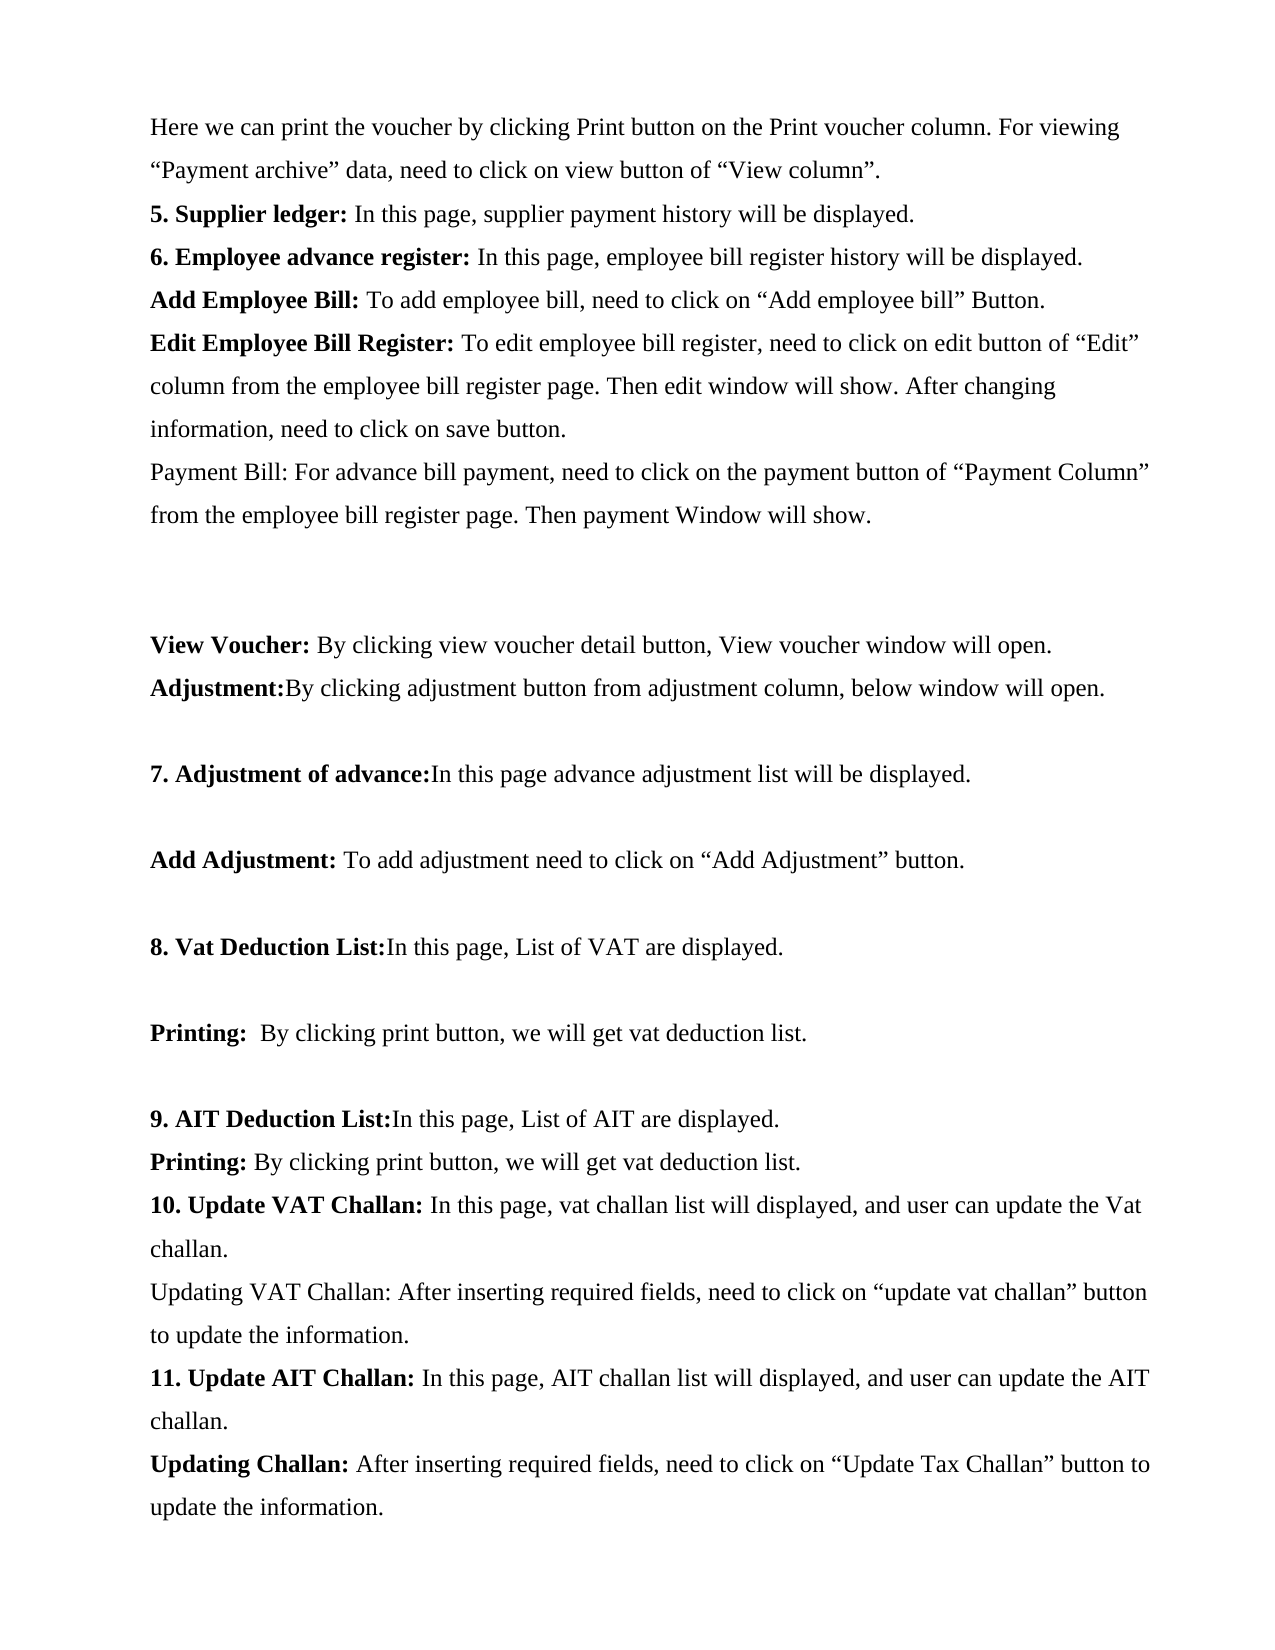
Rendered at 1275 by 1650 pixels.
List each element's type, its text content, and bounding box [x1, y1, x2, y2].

text Adjustment:By clicking adjustment button from adjustment column, below window will open. [150, 673, 1162, 702]
text Here we can print the voucher by clicking Print button on the Print voucher column. For viewing “Payment archive” data, need to click on view button of “View column”. [150, 112, 1162, 184]
text Updating VAT Challan: After inserting required fields, need to click on “update vat challan” button to update the information. [150, 1277, 1162, 1349]
text Payment Bill: For advance bill payment, need to click on the payment button of “Payment Column” from the employee bill register page. Then payment Window will show. [150, 457, 1162, 529]
text View Voucher: By clicking view voucher detail button, View voucher window will open. [150, 630, 1162, 659]
text 5. Supplier ledger: In this page, supplier payment history will be displayed. [150, 199, 1162, 227]
text Updating Challan: After inserting required fields, need to click on “Update Tax Challan” button to update the information. [150, 1449, 1162, 1521]
text Printing: By clicking print button, we will get vat deduction list. [150, 1018, 1162, 1047]
text Add Employee Bill: To add employee bill, need to click on “Add employee bill” Button. [150, 285, 1162, 314]
text 9. AIT Deduction List:In this page, List of AIT are displayed. [150, 1104, 1162, 1133]
text 6. Employee advance register: In this page, employee bill register history will be displayed. [150, 242, 1162, 271]
text 8. Vat Deduction List:In this page, List of VAT are displayed. [150, 932, 1162, 961]
text 11. Update AIT Challan: In this page, AIT challan list will displayed, and user can update the AIT challan. [150, 1363, 1162, 1435]
text Add Adjustment: To add adjustment need to click on “Add Adjustment” button. [150, 846, 1162, 874]
text Edit Employee Bill Register: To edit employee bill register, need to click on edit button of “Edit” column from the employee bill register page. Then edit window will show. After changing information, need to click on save button. [150, 328, 1162, 443]
text 10. Update VAT Challan: In this page, vat challan list will displayed, and user can update the Vat challan. [150, 1191, 1162, 1262]
text 7. Adjustment of advance:In this page advance adjustment list will be displayed. [150, 759, 1162, 788]
text Printing: By clicking print button, we will get vat deduction list. [150, 1147, 1162, 1176]
